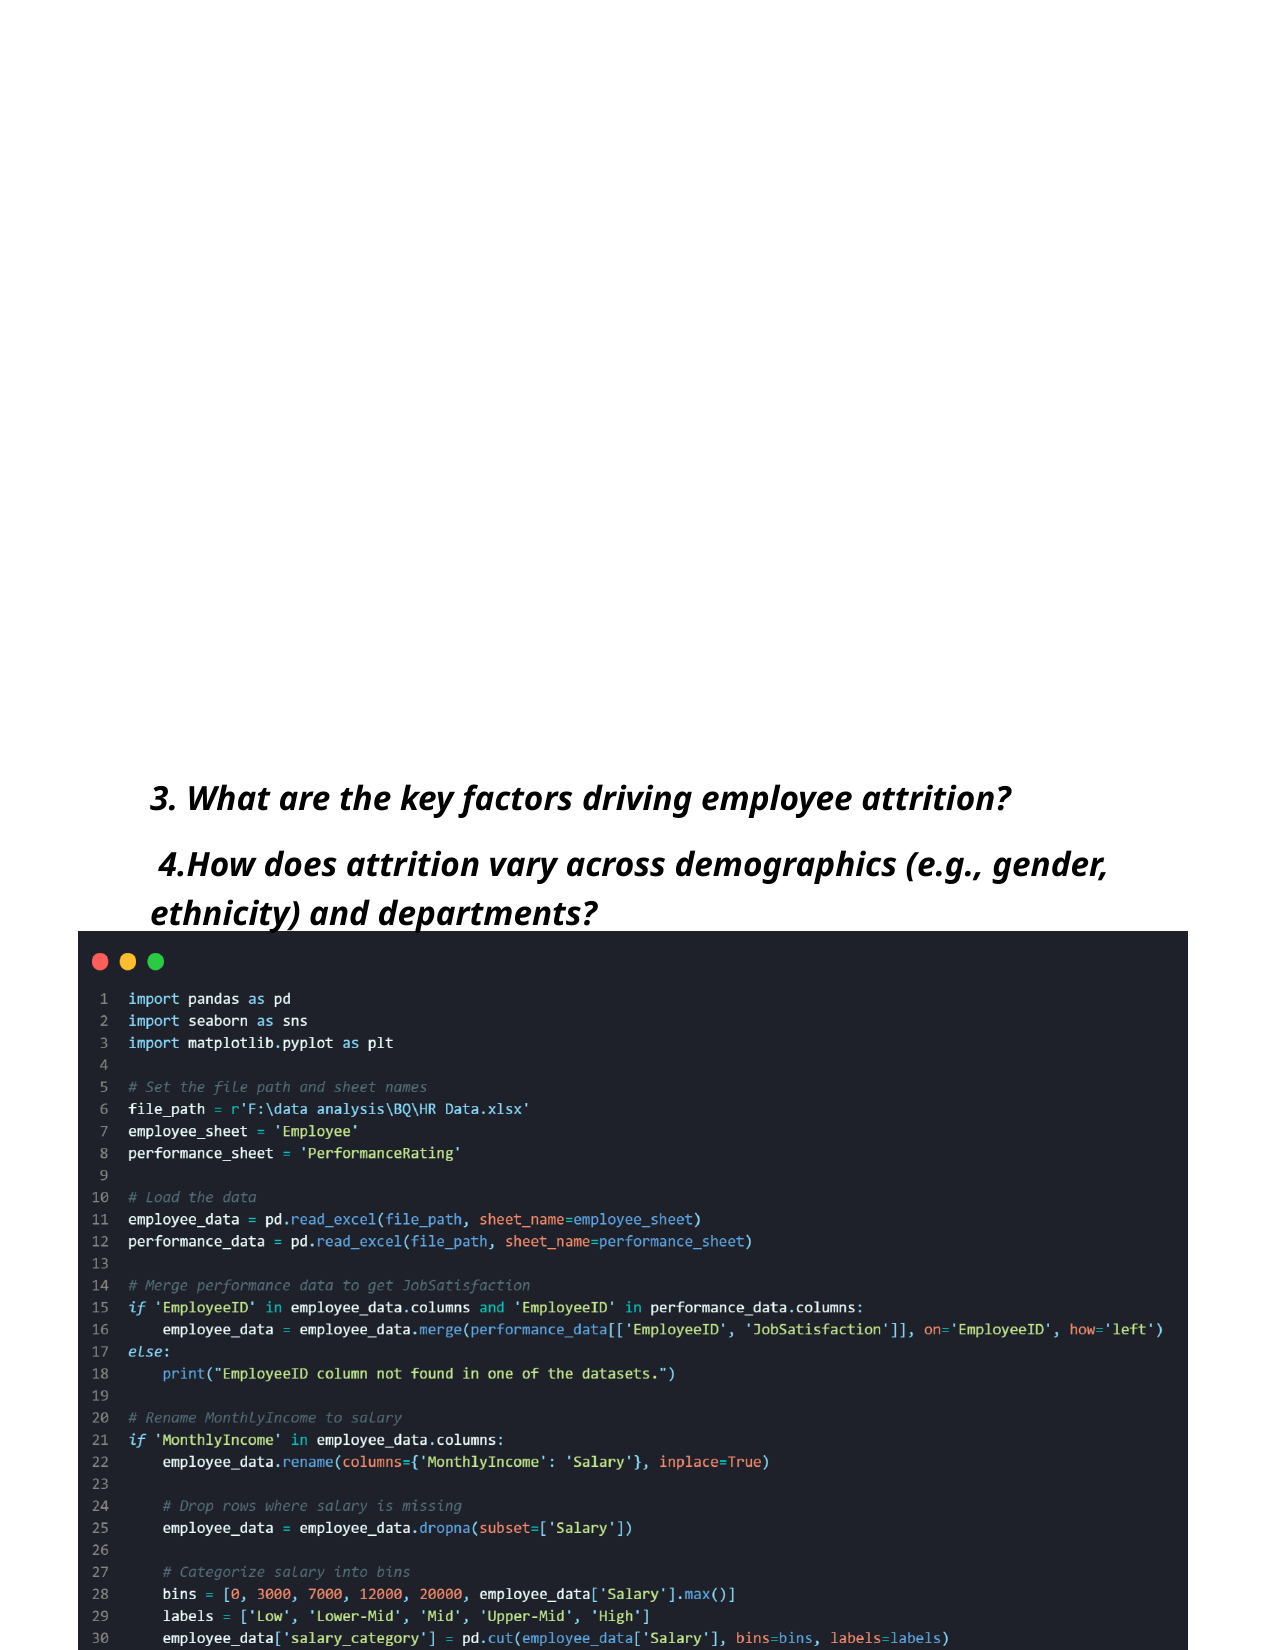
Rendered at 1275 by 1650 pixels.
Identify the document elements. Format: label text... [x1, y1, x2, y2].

text 3. What are the key factors driving employee attrition? [150, 775, 1125, 821]
text 4.How does attrition vary across demographics (e.g., gender, ethnicity) and departments? [150, 841, 1125, 935]
picture [78, 931, 1188, 1650]
